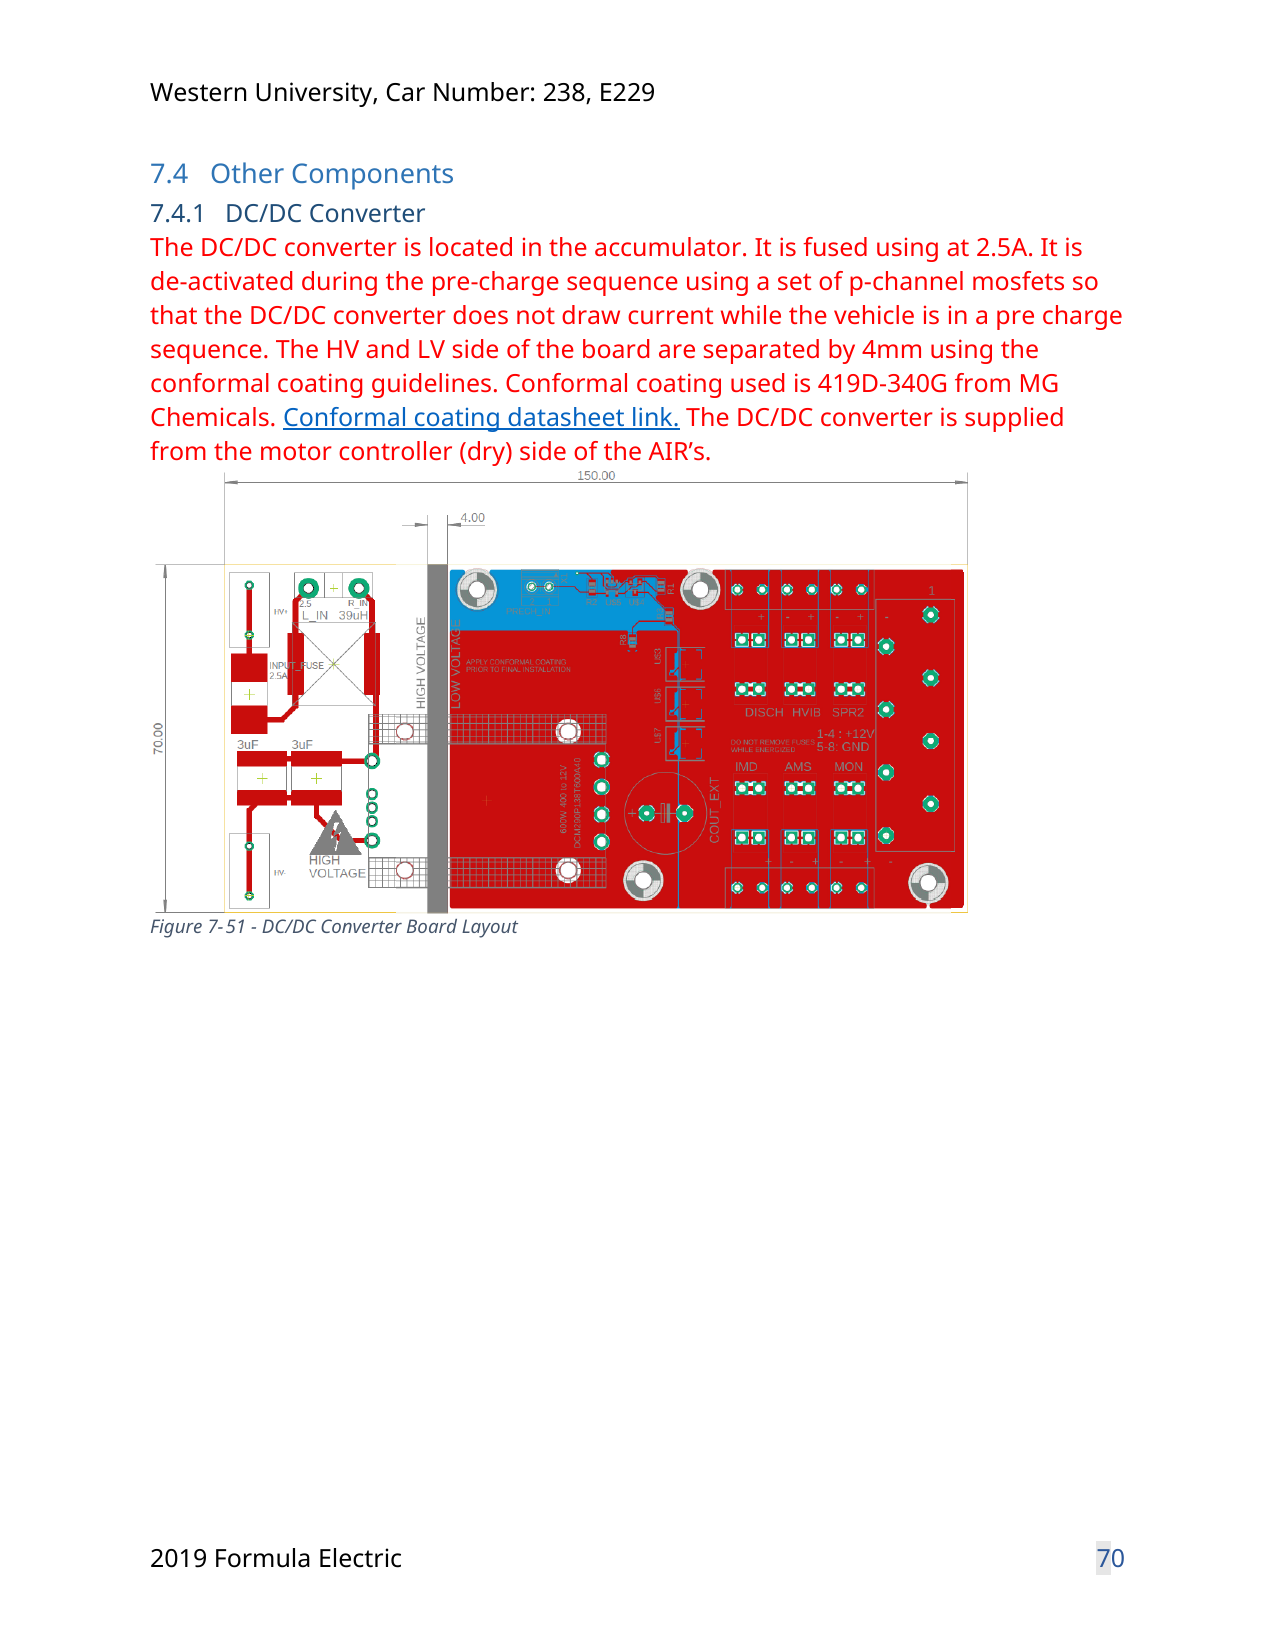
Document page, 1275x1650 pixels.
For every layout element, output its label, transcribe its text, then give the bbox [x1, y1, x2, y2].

picture [150, 467, 976, 914]
subtitle DC/DC Converter [150, 195, 1125, 229]
subtitle Other Components [150, 154, 1125, 191]
text The DC/DC converter is located in the accumulator. It is fused using at 2.5A. It is de-activated during the pre-charge sequence using a set of p-channel mosfets so that the DC/DC converter does not draw current while the vehicle is in a pre charge sequence. The HV and LV side of the board are separated by 4mm using the conformal coating guidelines. Conformal coating used is 419D-340G from MG Chemicals. Conformal coating datasheet link. The DC/DC converter is supplied from the motor controller (dry) side of the AIR’s. [150, 229, 1125, 468]
